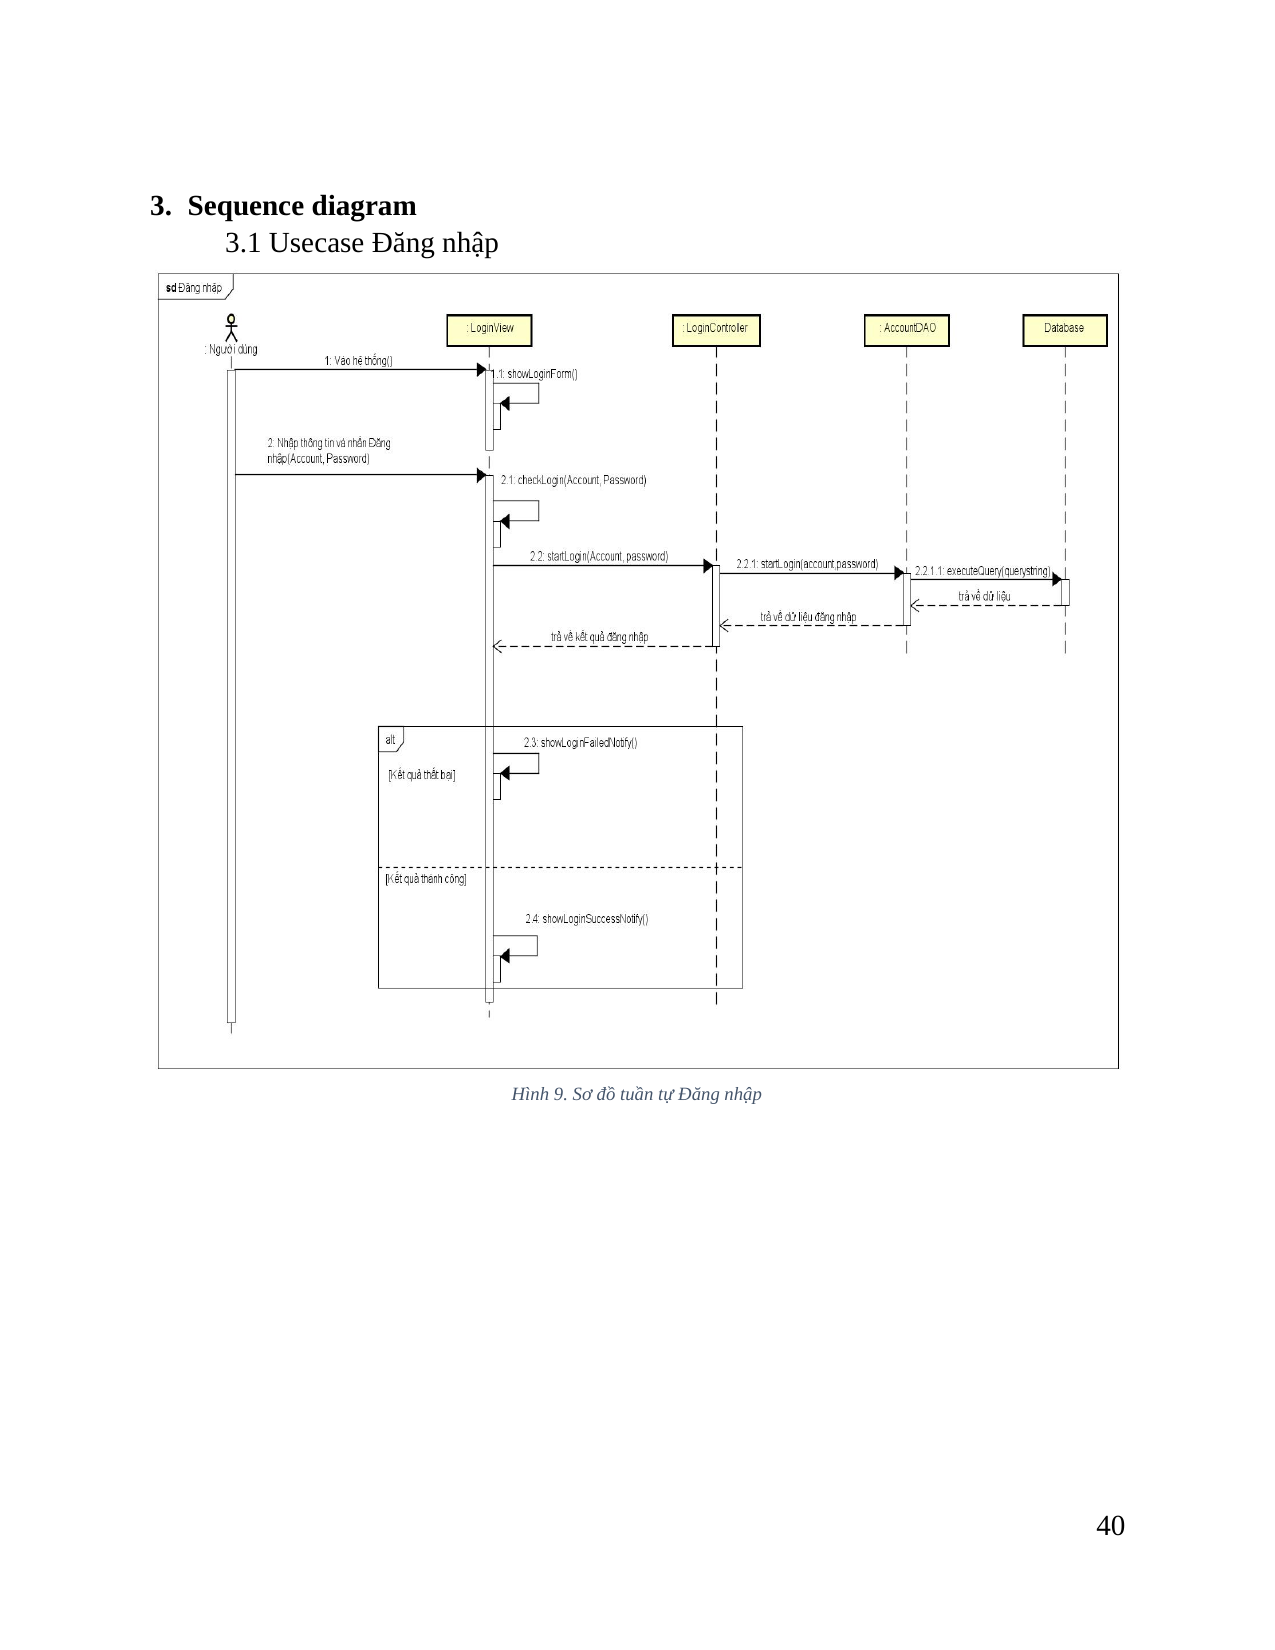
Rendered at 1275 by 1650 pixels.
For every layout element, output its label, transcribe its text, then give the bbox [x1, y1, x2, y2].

text 3.1 Usecase Đăng nhập [150, 225, 1125, 259]
list Sequence diagram [150, 188, 1125, 221]
picture [150, 263, 1125, 1079]
